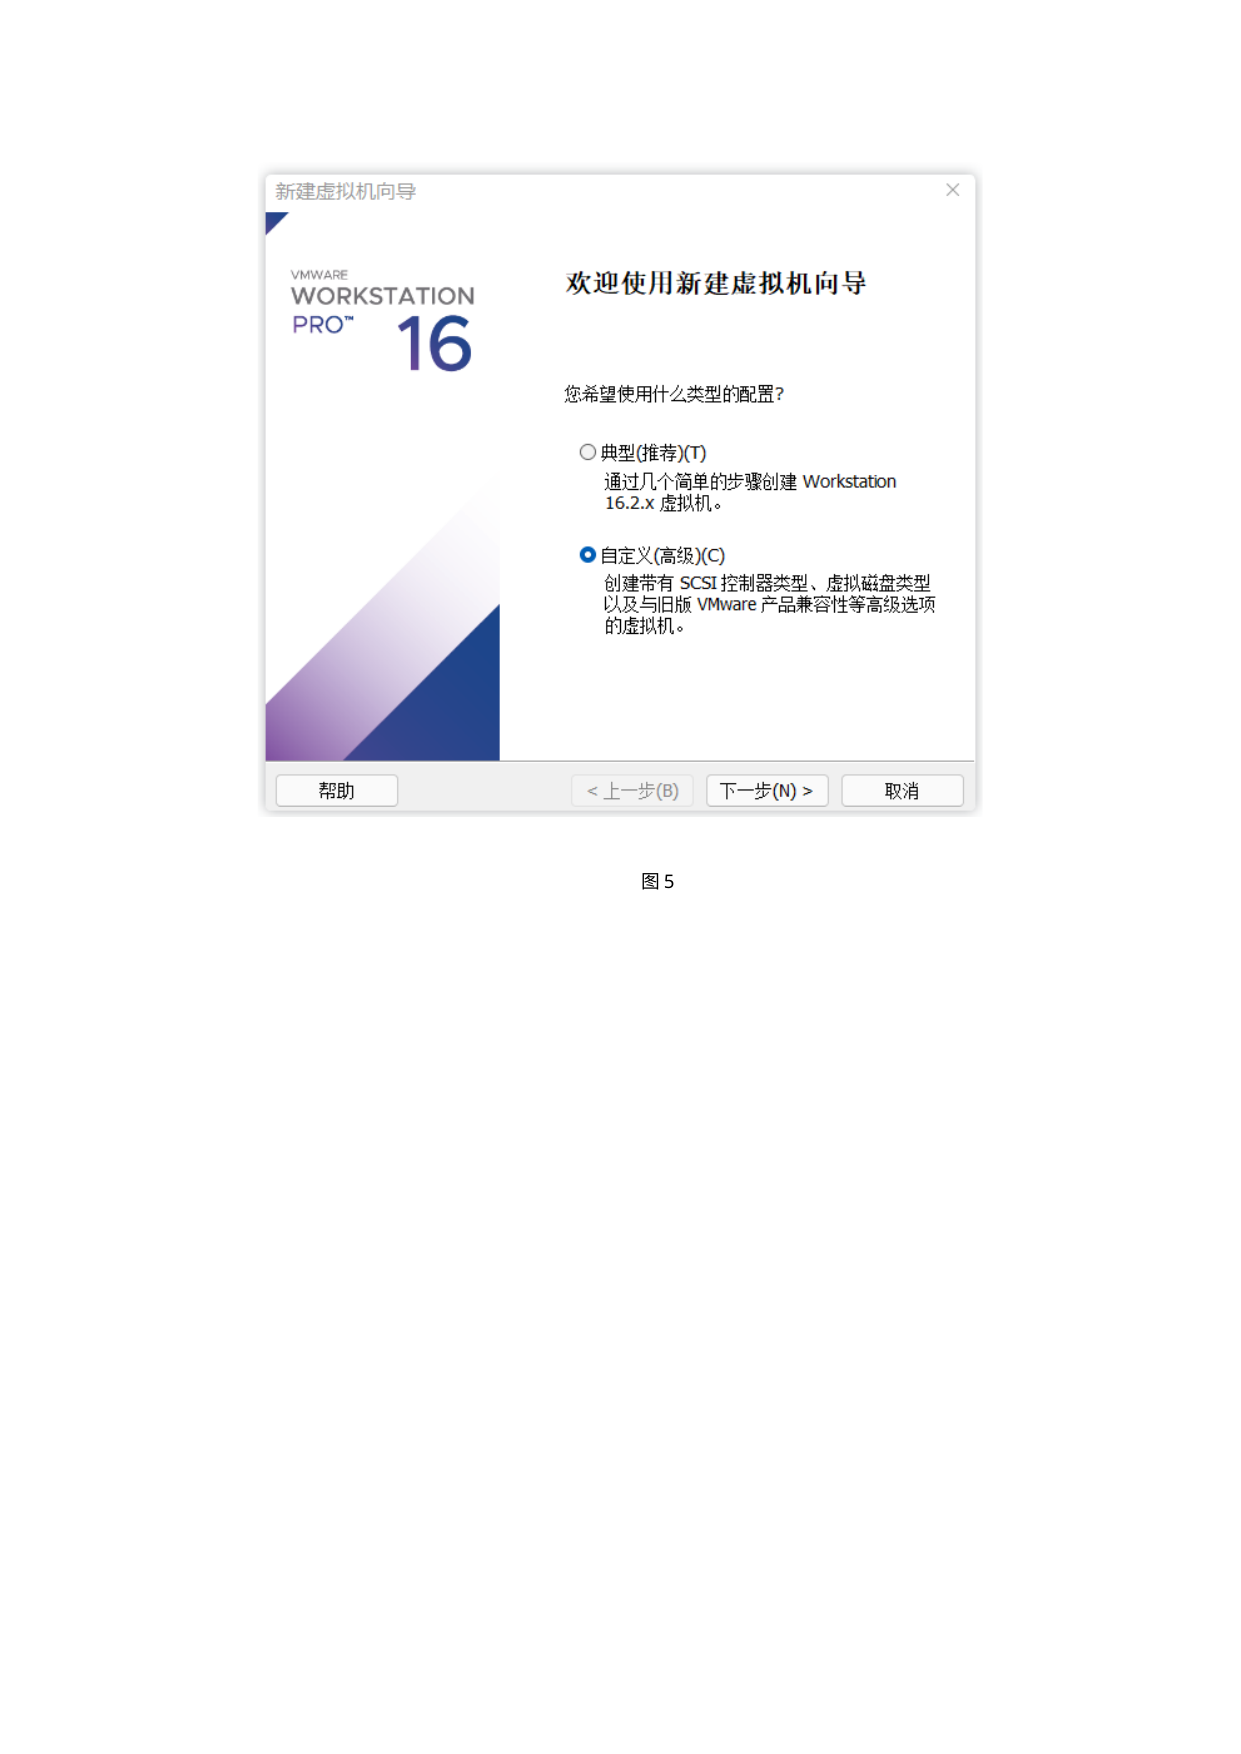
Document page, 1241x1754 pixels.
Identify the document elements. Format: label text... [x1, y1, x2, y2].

text 图5 [187, 864, 1053, 897]
picture [257, 162, 983, 817]
